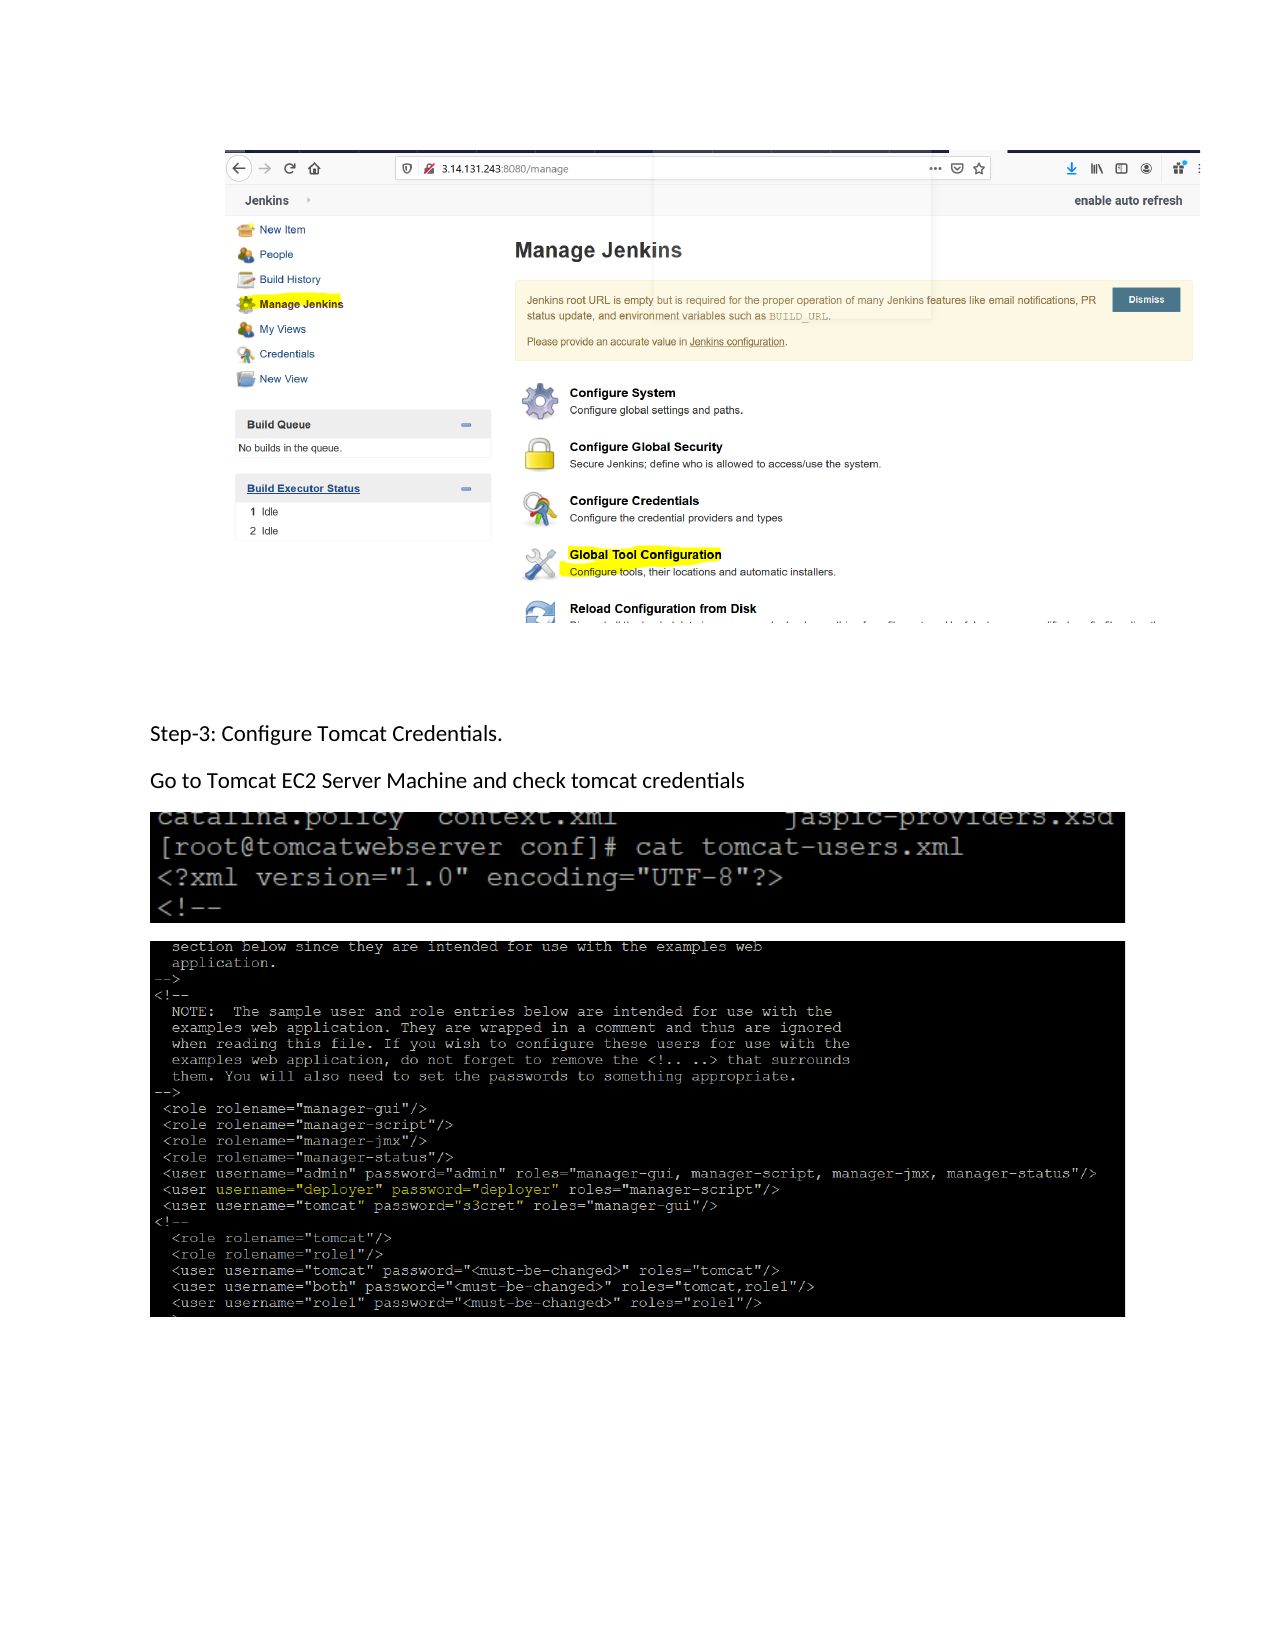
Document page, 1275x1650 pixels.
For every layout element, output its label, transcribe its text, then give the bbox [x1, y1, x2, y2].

picture [150, 941, 1125, 1317]
text Go to Tomcat EC2 Server Machine and check tomcat credentials [150, 766, 1125, 794]
picture [150, 812, 1125, 923]
text Step-3: Configure Tomcat Credentials. [150, 719, 1125, 747]
picture [225, 150, 1200, 623]
